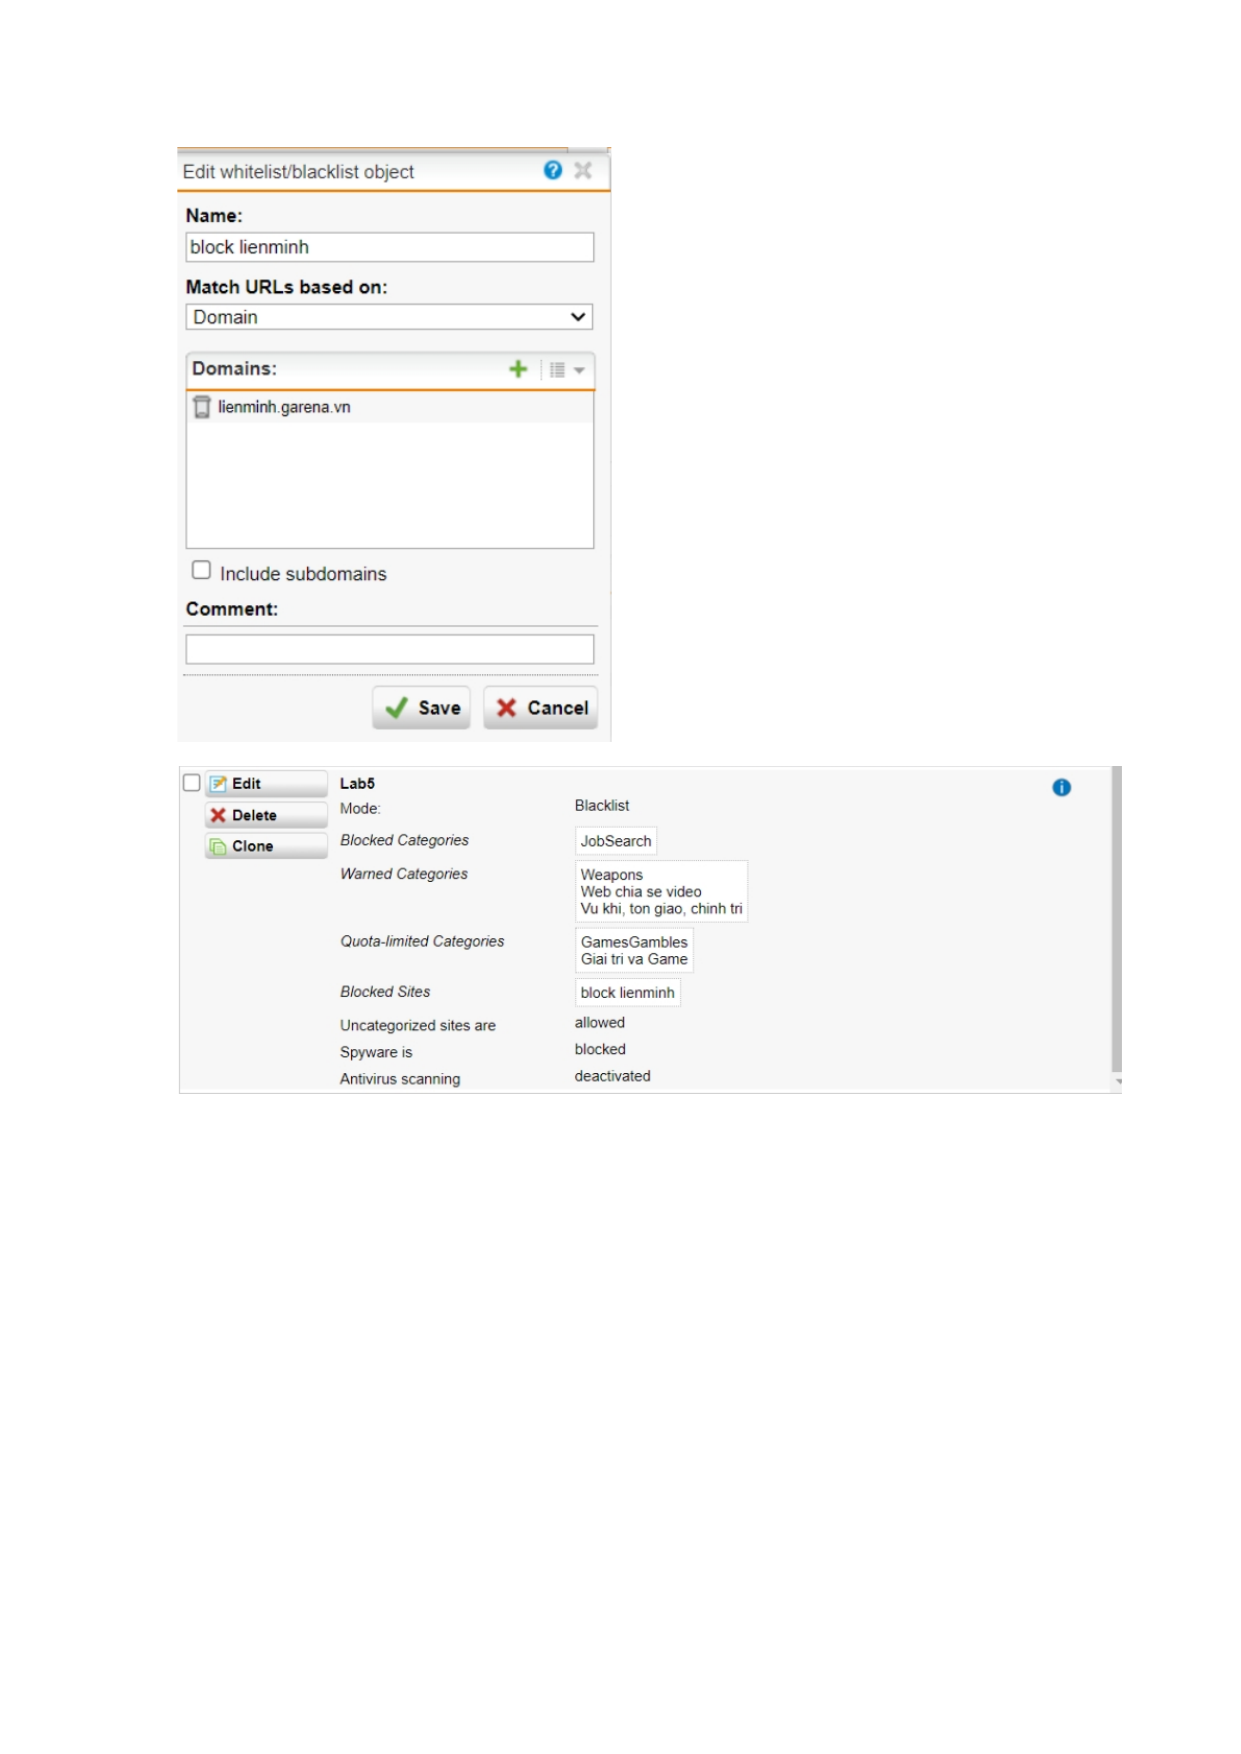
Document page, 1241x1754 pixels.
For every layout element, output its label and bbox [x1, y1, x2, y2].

picture [177, 766, 1123, 1095]
picture [177, 147, 612, 742]
